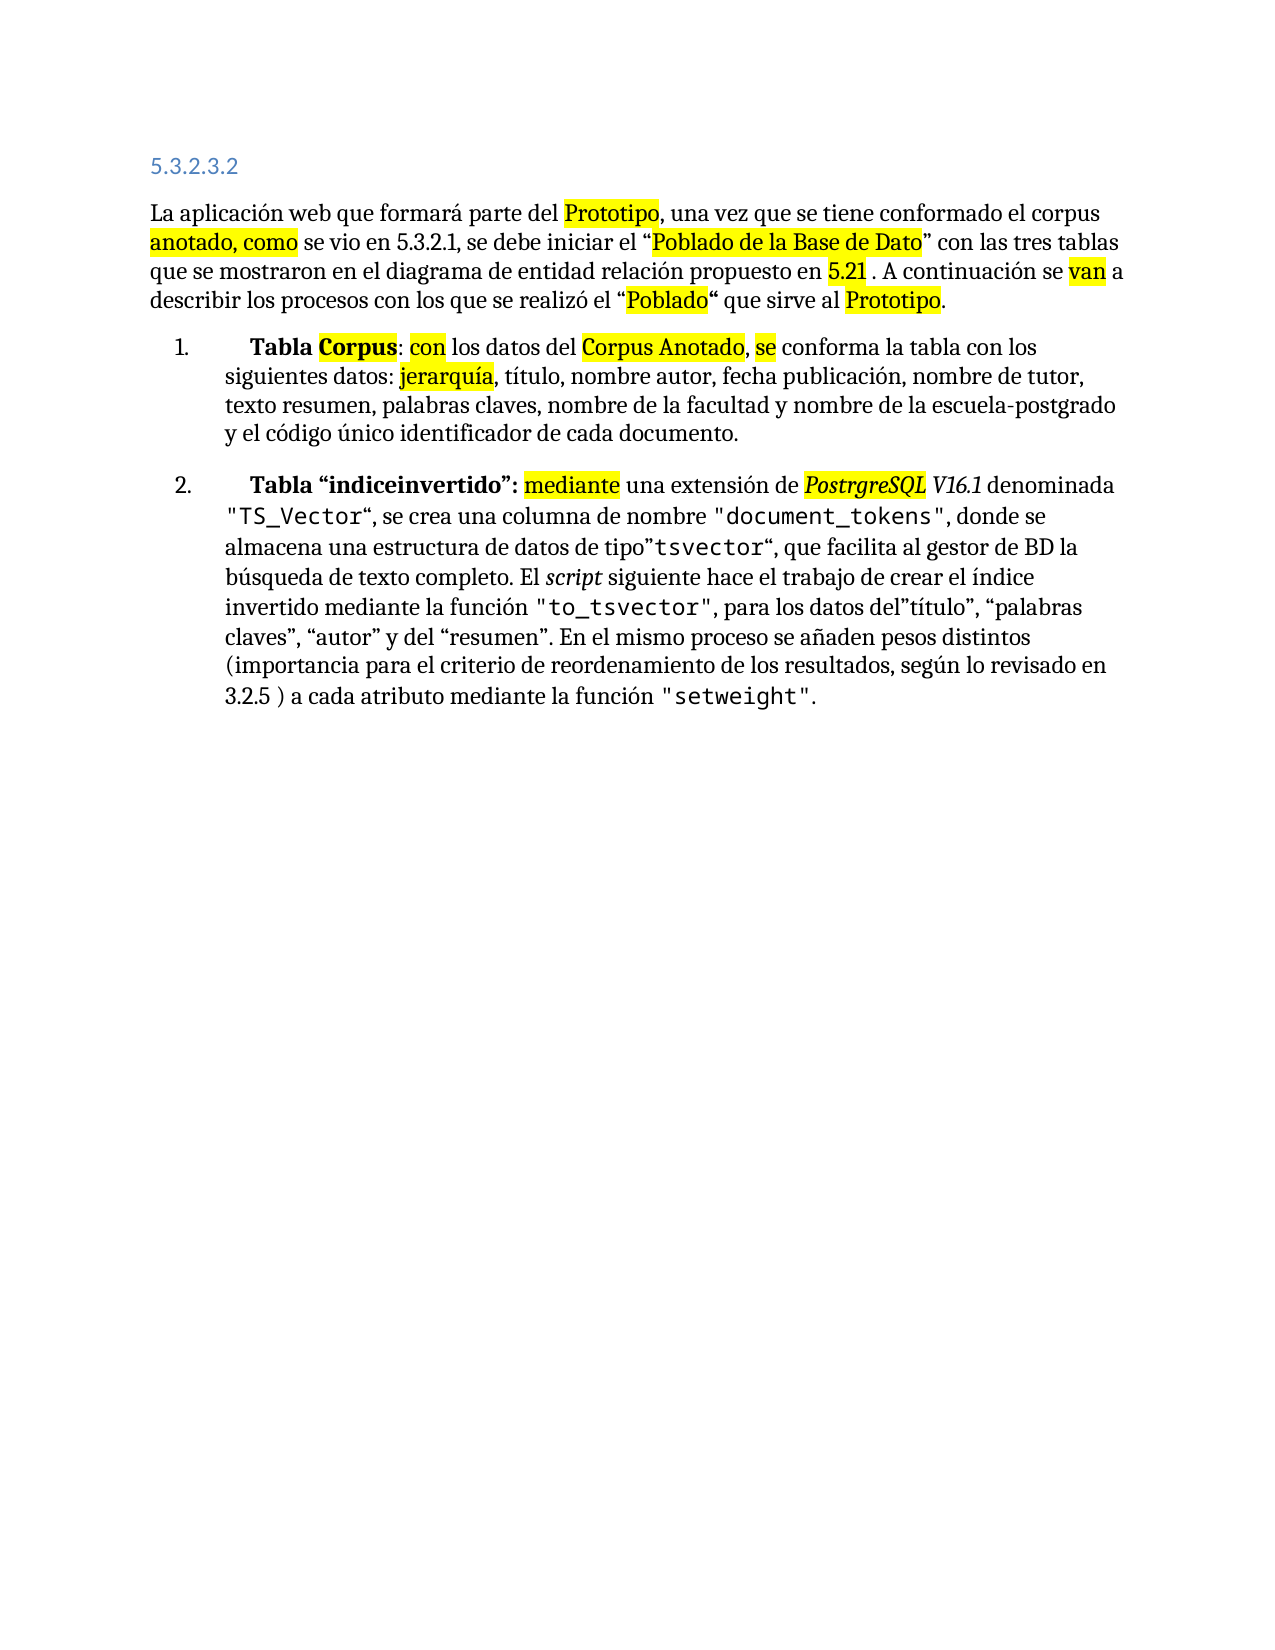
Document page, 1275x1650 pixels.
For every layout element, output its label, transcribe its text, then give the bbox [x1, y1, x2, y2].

list Tabla Corpus: con los datos del Corpus Anotado, se conforma la tabla con los siguientes datos: jerarquía, título, nombre autor, fecha publicación, nombre de tutor, texto resumen, palabras claves, nombre de la facultad y nombre de la escuela-postgrado y el código único identificador de cada documento. [175, 333, 1125, 448]
text La aplicación web que formará parte del Prototipo, una vez que se tiene conformado el corpus anotado, como se vio en 5.3.2.1, se debe iniciar el “Poblado de la Base de Dato” con las tres tablas que se mostraron en el diagrama de entidad relación propuesto en 5.21 . A continuación se van a describir los procesos con los que se realizó el “Poblado“ que sirve al Prototipo. [150, 199, 845, 314]
subtitle 5.3.2.3.2 Colaboración: [150, 150, 1125, 181]
list Tabla “indiceinvertido”: mediante una extensión de PostrgreSQL V16.1 denominada "TS_Vector“, se crea una columna de nombre "document_tokens", donde se almacena una estructura de datos de tipo”tsvector“, que facilita al gestor de BD la búsqueda de texto completo. El script siguiente hace el trabajo de crear el índice invertido mediante la función "to_tsvector", para los datos del”título”, “palabras claves”, “autor” y del “resumen”. En el mismo proceso se añaden pesos distintos (importancia para el criterio de reordenamiento de los resultados, según lo revisado en 3.2.5 ) a cada atributo mediante la función "setweight". [175, 469, 1125, 711]
text La aplicación web que formará parte del Prototipo, una vez que se tiene conformado el corpus anotado, como se vio en 5.3.2.1, se debe iniciar el “Poblado de la Base de Dato” con las tres tablas que se mostraron en el diagrama de entidad relación propuesto en 5.21 . A continuación se van a describir los procesos con los que se realizó el “Poblado“ que sirve al Prototipo. [659, 199, 1125, 314]
